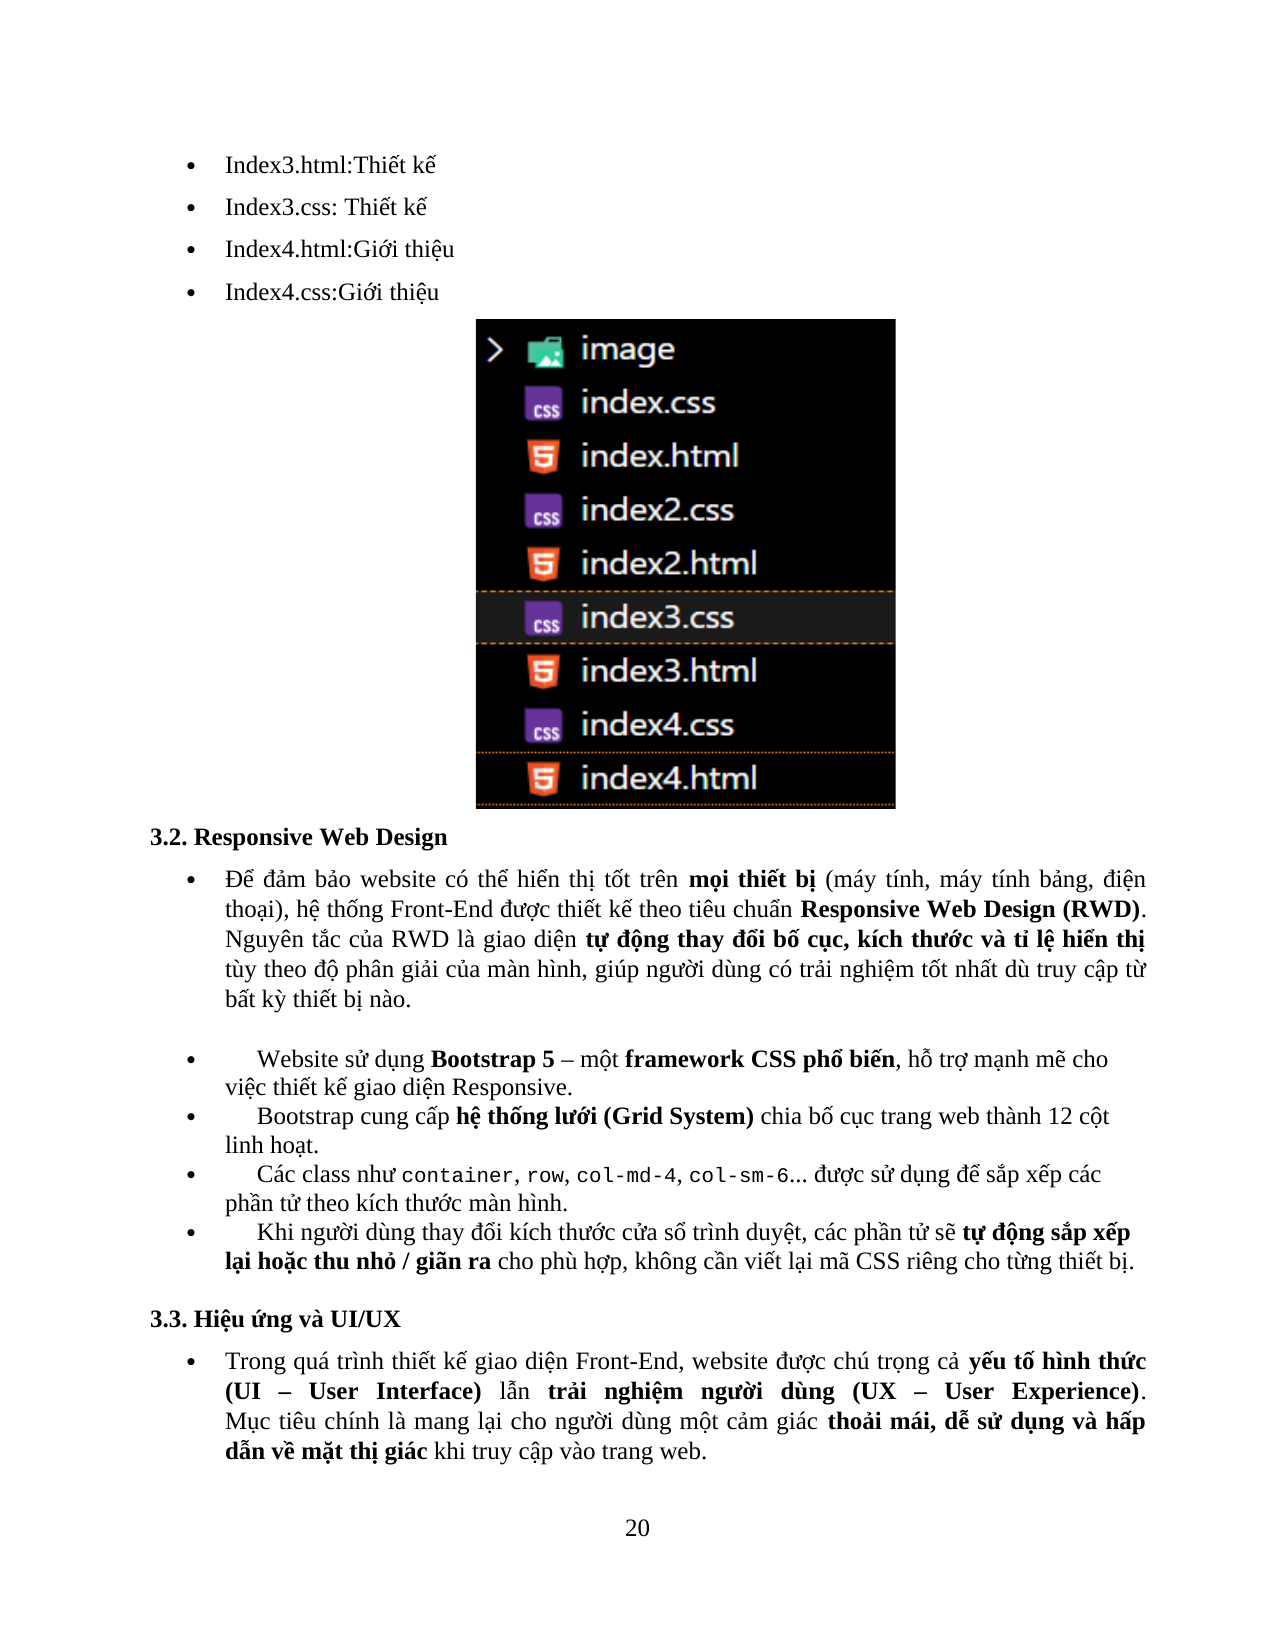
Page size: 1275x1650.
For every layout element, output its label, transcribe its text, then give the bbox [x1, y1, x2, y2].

text 3.3. Hiệu ứng và UI/UX [150, 1391, 1147, 1420]
list  Các class như container, row, col-md-4, col-sm-6... được sử dụng để sắp xếp các phần tử theo kích thước màn hình. [187, 1217, 1147, 1275]
list  Bootstrap cung cấp hệ thống lưới (Grid System) chia bố cục trang web thành 12 cột linh hoạt. [187, 1130, 1147, 1188]
picture [475, 319, 896, 809]
list Index3.css: Thiết kế [187, 192, 1147, 221]
list  Website sử dụng Bootstrap 5 – một framework CSS phổ biến, hỗ trợ mạnh mẽ cho việc thiết kế giao diện Responsive. [187, 1044, 1147, 1101]
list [187, 1433, 1147, 1492]
list Để đảm bảo website có thể hiển thị tốt trên mọi thiết bị (máy tính, máy tính bảng, điện thoại), hệ thống Front-End được thiết kế theo tiêu chuẩn Responsive Web Design (RWD). Nguyên tắc của RWD là giao diện tự động thay đổi bố cục, kích thước và tỉ lệ hiển thị tùy theo độ phân giải của màn hình, giúp người dùng có trải nghiệm tốt nhất dù truy cập từ bất kỳ thiết bị nào. [187, 864, 1147, 1013]
list Index4.html:Giới thiệu [187, 234, 1147, 263]
list Index4.css:Giới thiệu [187, 277, 1147, 306]
list Index3.html:Thiết kế [187, 150, 1147, 179]
list  Khi người dùng thay đổi kích thước cửa sổ trình duyệt, các phần tử sẽ tự động sắp xếp lại hoặc thu nhỏ / giãn ra cho phù hợp, không cần viết lại mã CSS riêng cho từng thiết bị. [187, 1304, 1147, 1362]
text 3.2. Responsive Web Design [150, 822, 1147, 850]
